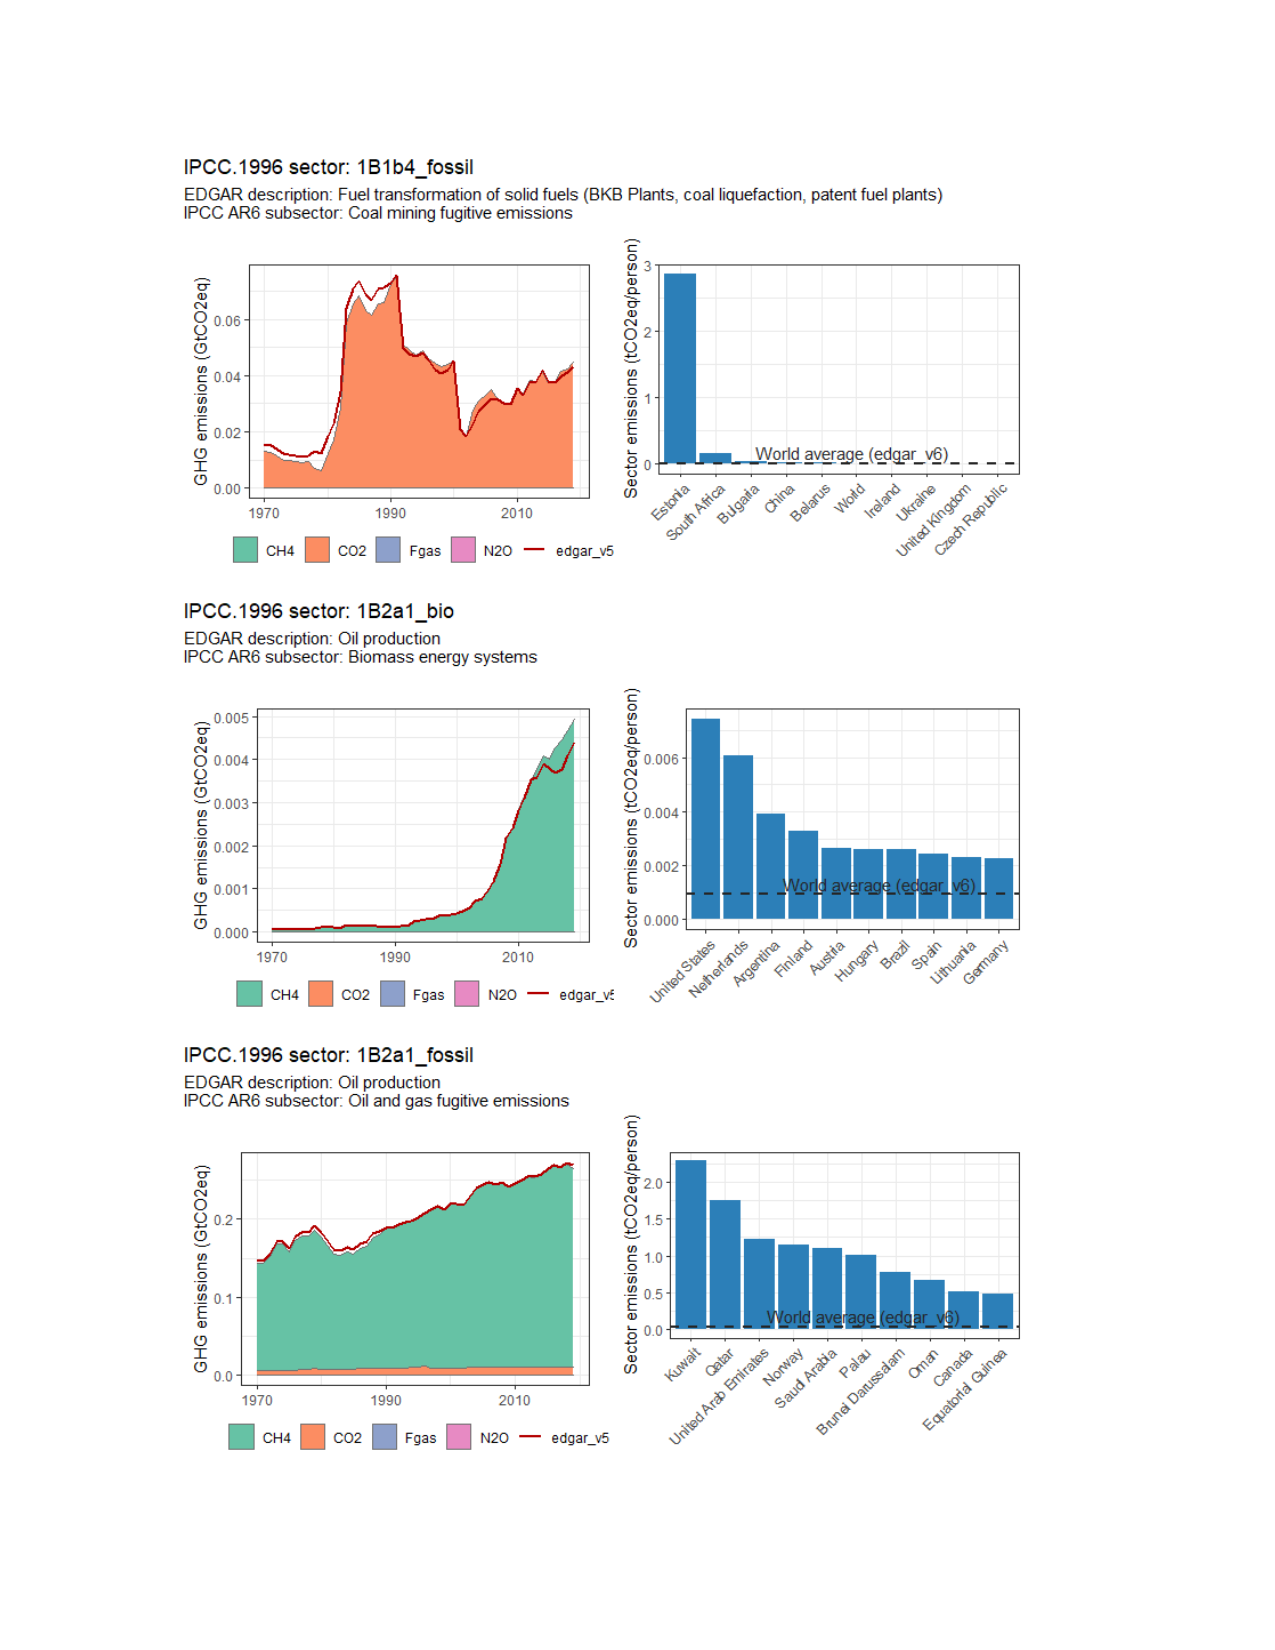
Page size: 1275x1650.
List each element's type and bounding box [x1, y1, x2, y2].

picture [168, 1037, 1044, 1475]
picture [168, 150, 1044, 588]
picture [168, 593, 1044, 1032]
